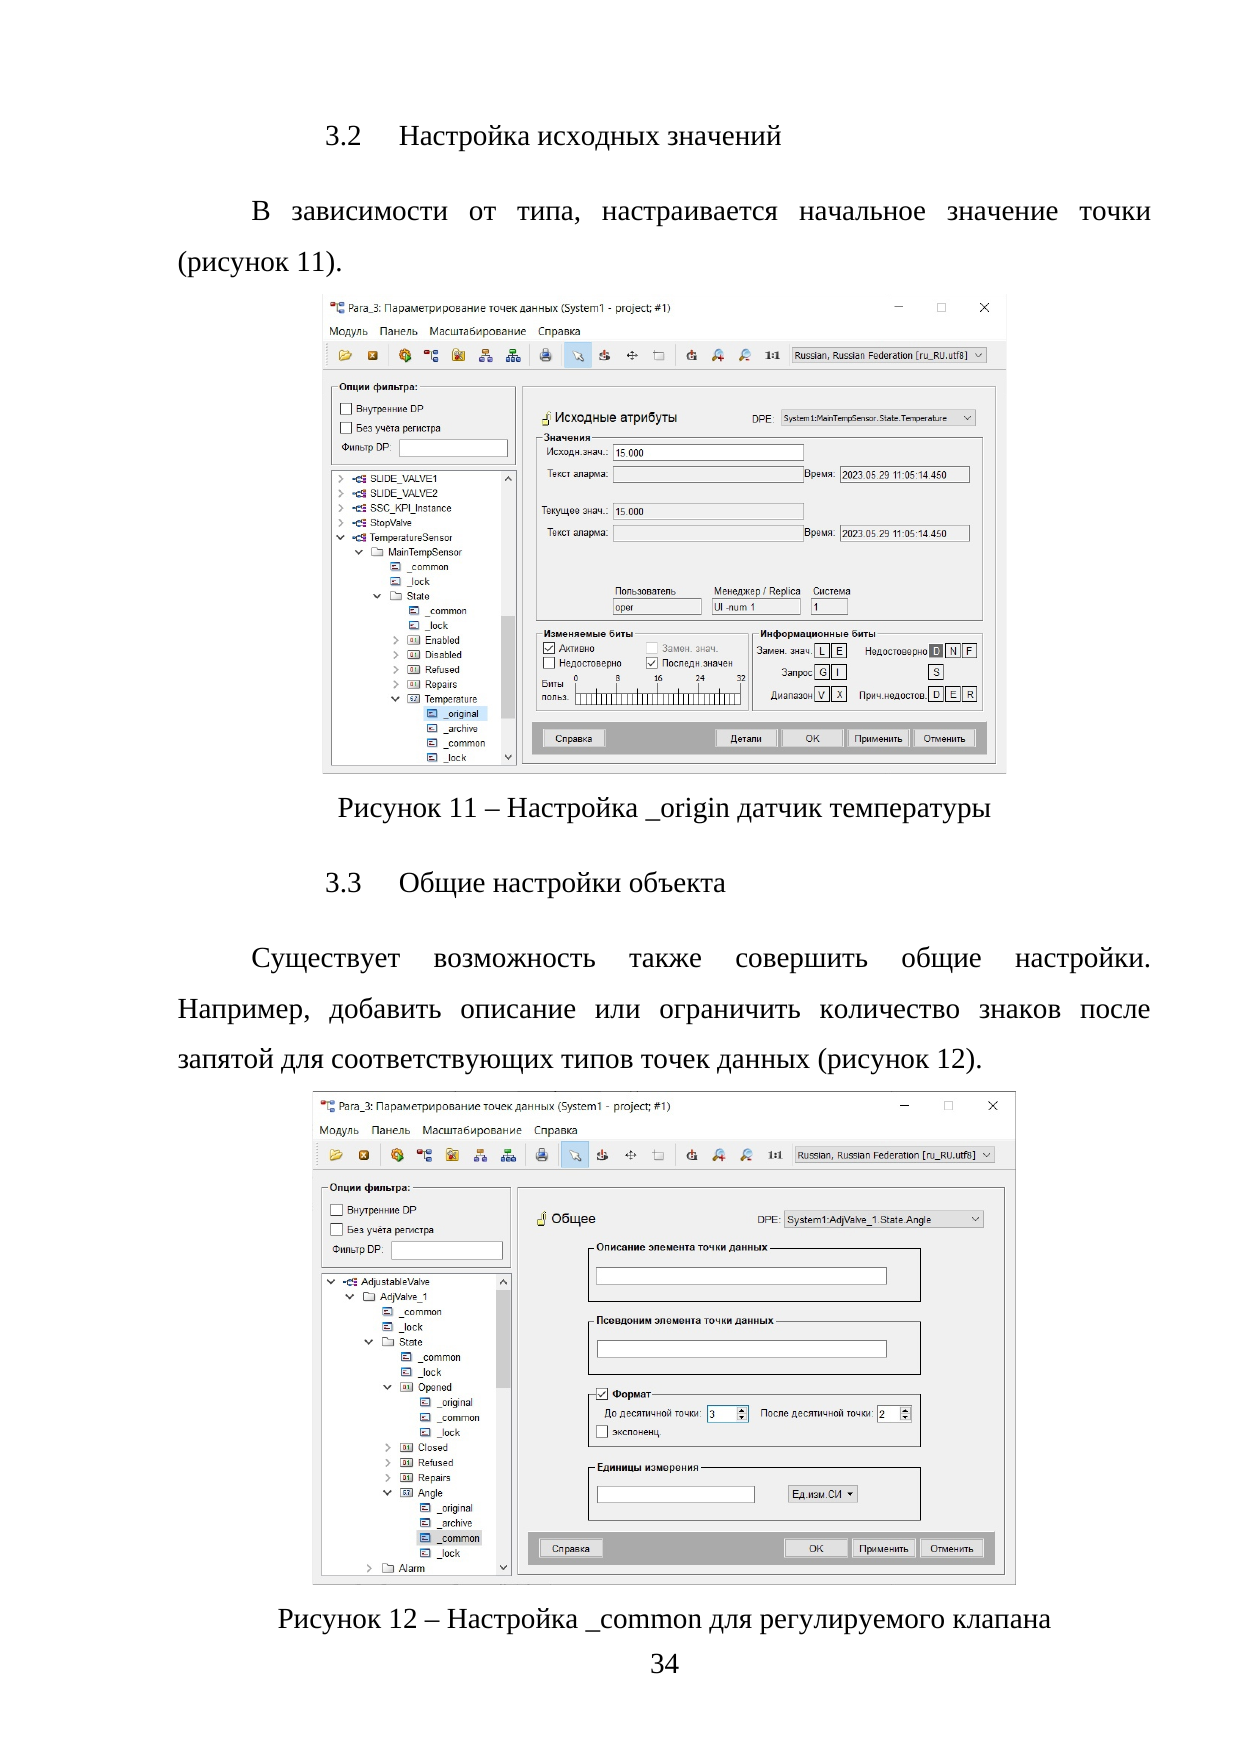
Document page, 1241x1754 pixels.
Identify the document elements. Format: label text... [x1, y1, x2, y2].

picture [322, 294, 1007, 774]
text Существует возможность также совершить общие настройки. Например, добавить описание или ограничить количество знаков после запятой для соответствующих типов точек данных (рисунок 12). [177, 941, 1152, 1075]
text Настройка исходных значений [251, 118, 1152, 152]
picture [312, 1091, 1016, 1585]
text В зависимости от типа, настраивается начальное значение точки (рисунок 11). [177, 193, 1152, 277]
text Общие настройки объекта [251, 865, 1152, 899]
